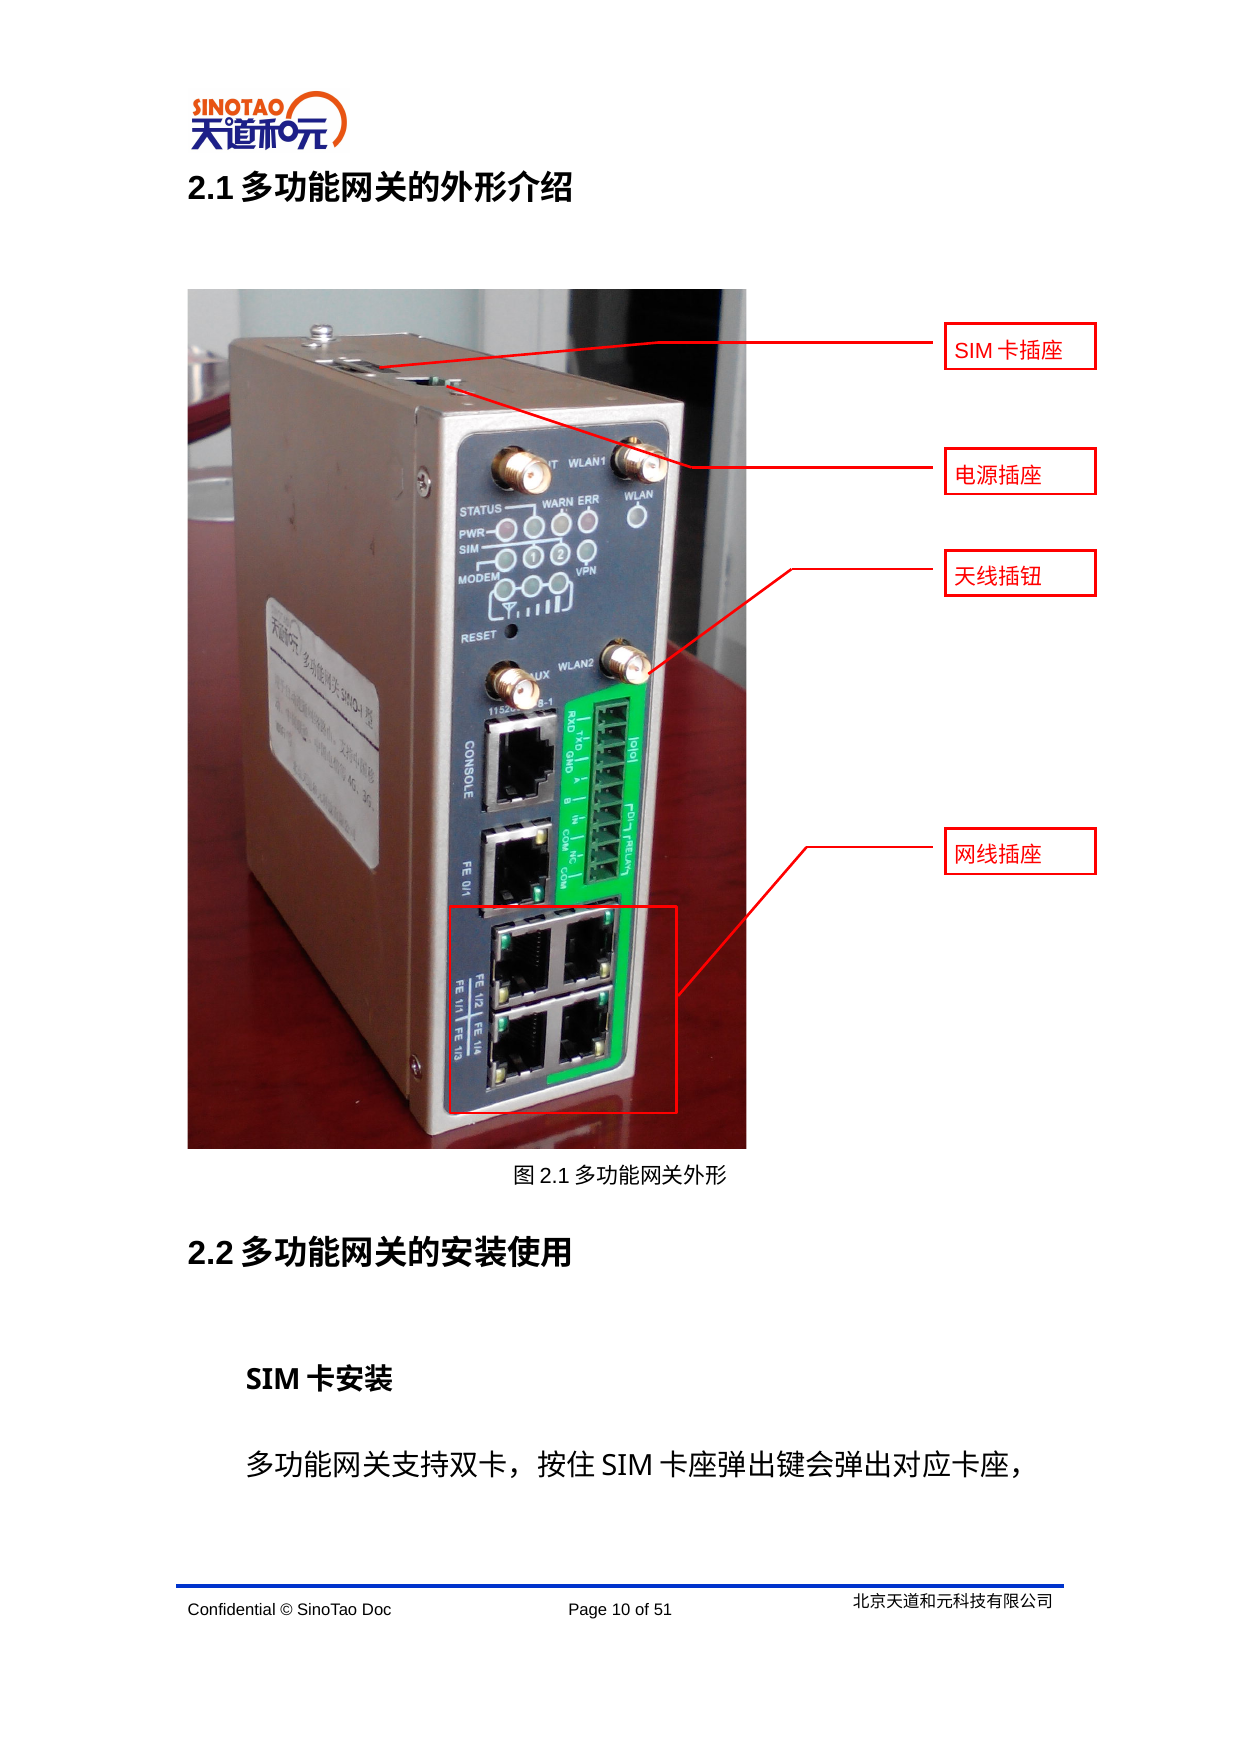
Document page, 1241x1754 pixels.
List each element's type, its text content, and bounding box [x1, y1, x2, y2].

picture [451, 908, 675, 1112]
subtitle 2.1多功能网关的外形介绍 [187, 153, 1053, 218]
picture [187, 88, 351, 153]
text 图2.1多功能网关外形 [187, 1157, 1053, 1190]
text SIM卡安装 [187, 1344, 1053, 1409]
subtitle 2.2多功能网关的安装使用 [187, 1217, 1053, 1282]
text 多功能网关支持双卡，按住SIM卡座弹出键会弹出对应卡座，装入SIM卡即可，如图2.2所示。 [187, 1430, 1053, 1495]
picture [187, 289, 747, 1149]
